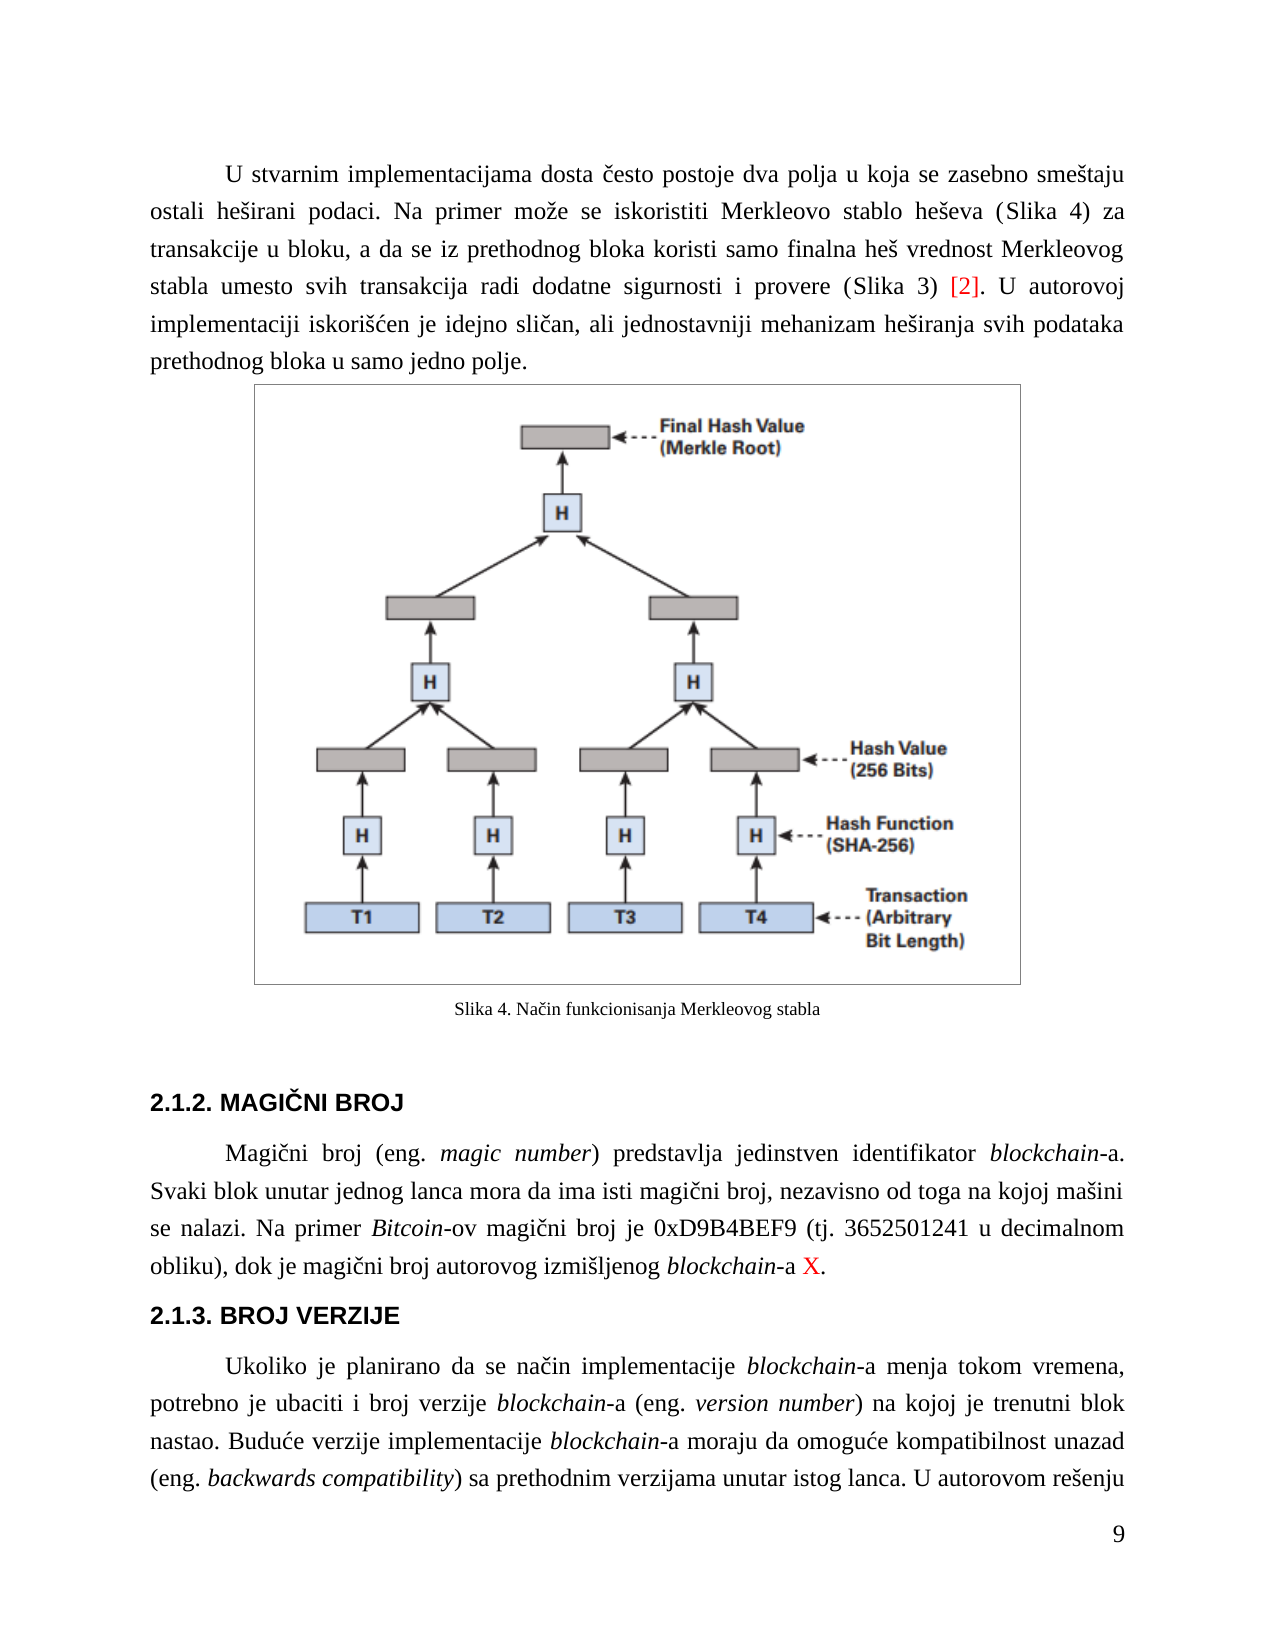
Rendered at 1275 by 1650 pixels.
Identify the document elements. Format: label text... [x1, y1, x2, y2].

subtitle MAGIČNI BROJ [150, 1080, 1125, 1117]
text U stvarnim implementacijama dosta često postoje dva polja u koja se zasebno smeštaju ostali heširani podaci. Na primer može se iskoristiti Merkleovo stablo heševa (Slika 4) za transakcije u bloku, a da se iz prethodnog bloka koristi samo finalna heš vrednost Merkleovog stabla umesto svih transakcija radi dodatne sigurnosti i provere (Slika 3) [2]. U autorovoj implementaciji iskorišćen je idejno sličan, ali jednostavniji mehanizam heširanja svih podataka prethodnog bloka u samo jedno polje. [150, 150, 1125, 375]
text Magični broj (eng. magic number) predstavlja jedinstven identifikator blockchain-a. Svaki blok unutar jednog lanca mora da ima isti magični broj, nezavisno od toga na kojoj mašini se nalazi. Na primer Bitcoin-ov magični broj je 0xD9B4BEF9 (tj. 3652501241 u decimalnom obliku), dok je magični broj autorovog izmišljenog blockchain-a X. [150, 1130, 1125, 1280]
subtitle BROJ VERZIJE [150, 1292, 1125, 1330]
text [150, 1342, 1125, 1492]
picture [255, 385, 1020, 984]
